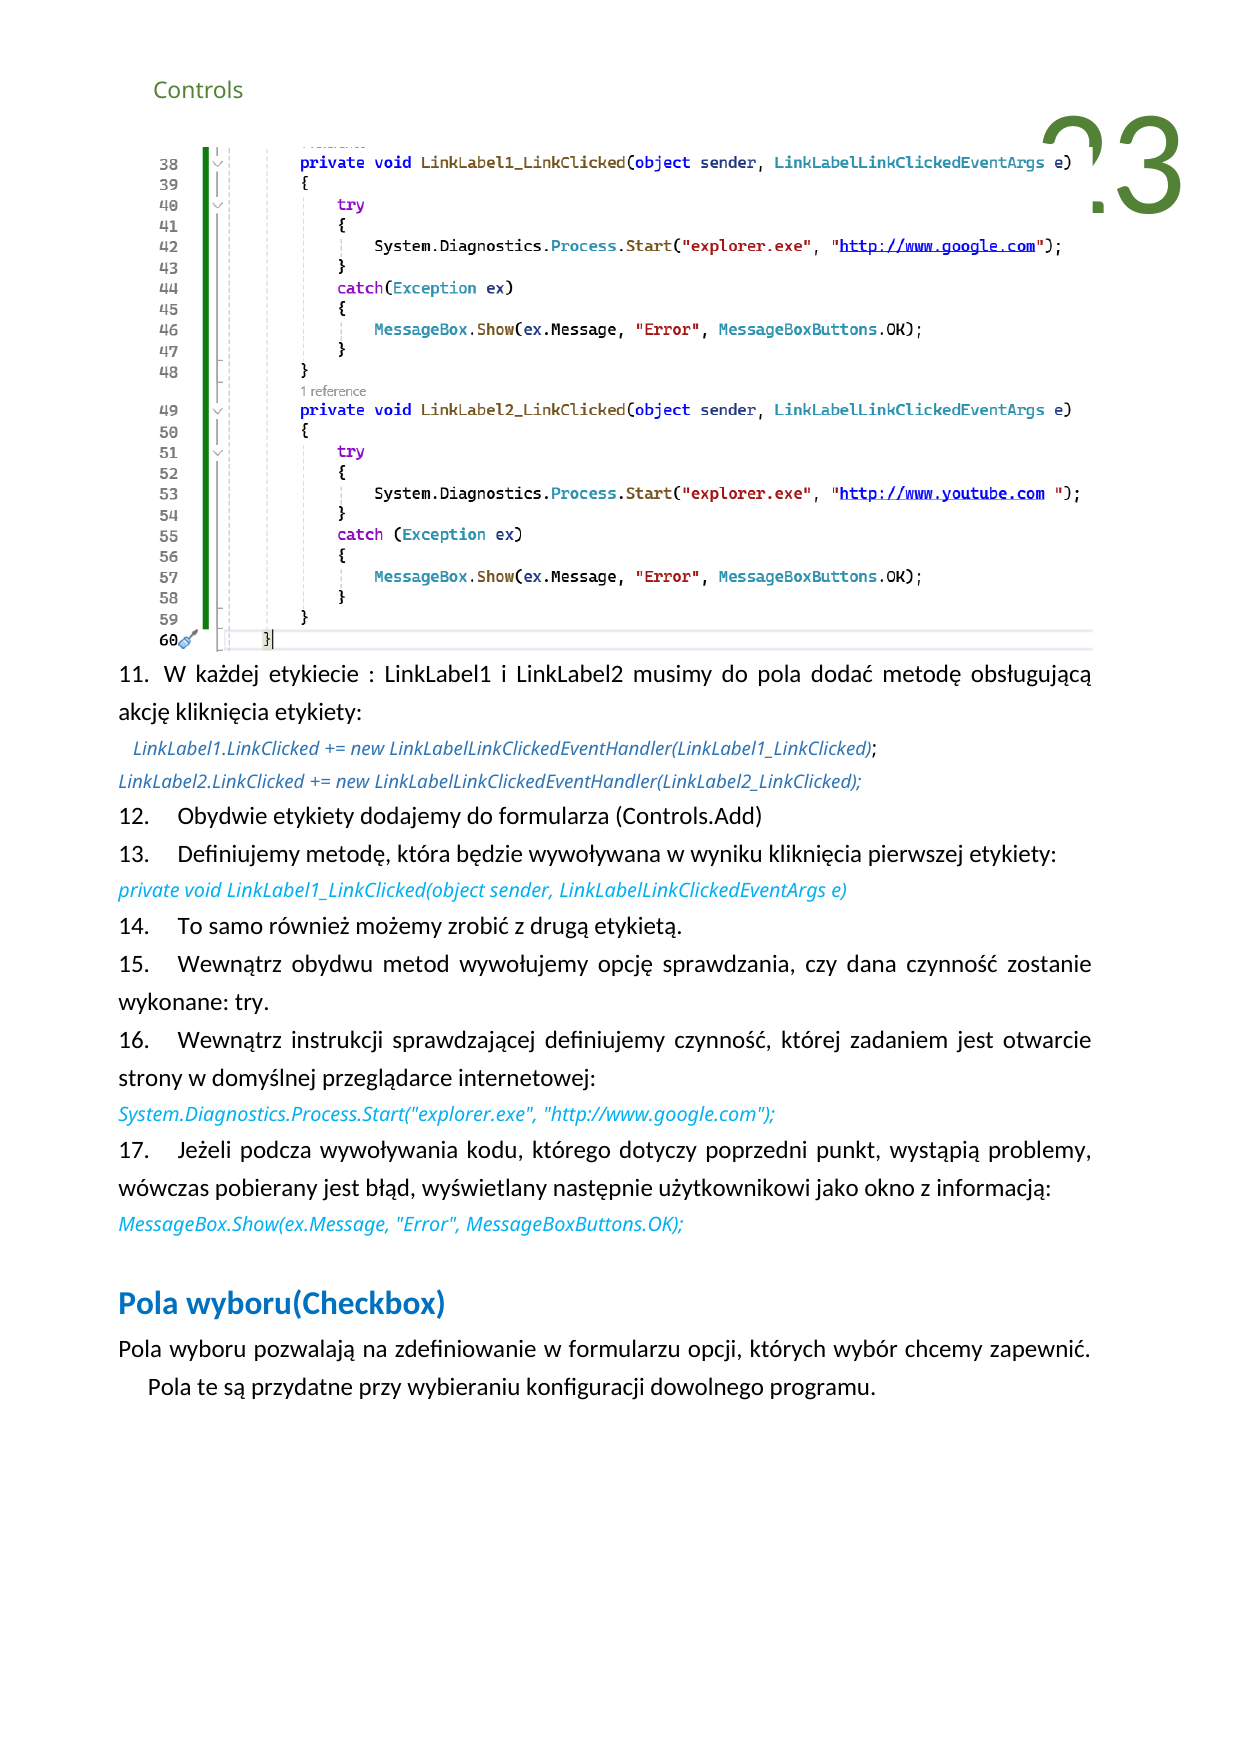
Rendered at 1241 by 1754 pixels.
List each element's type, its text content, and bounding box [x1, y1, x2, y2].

list W każdej etykiecie : LinkLabel1 i LinkLabel2 musimy do pola dodać metodę obsługującą akcję kliknięcia etykiety: [118, 658, 1093, 727]
list LinkLabel2.LinkClicked += new LinkLabelLinkClickedEventHandler(LinkLabel2_LinkClicked); [118, 768, 1093, 794]
text System.Diagnostics.Process.Start("explorer.exe", "http://www.google.com"); [118, 1101, 1093, 1128]
list LinkLabel1.LinkClicked += new LinkLabelLinkClickedEventHandler(LinkLabel1_LinkClicked); [133, 734, 1093, 762]
list Wewnątrz instrukcji sprawdzającej definiujemy czynność, której zadaniem jest otwarcie strony w domyślnej przeglądarce internetowej: [118, 1024, 1093, 1093]
picture [147, 147, 1093, 652]
list Obydwie etykiety dodajemy do formularza (Controls.Add) [118, 800, 1093, 831]
list Wewnątrz obydwu metod wywołujemy opcję sprawdzania, czy dana czynność zostanie wykonane: try. [118, 948, 1093, 1017]
list MessageBox.Show(ex.Message, "Error", MessageBoxButtons.OK); [118, 1211, 1093, 1237]
list To samo również możemy zrobić z drugą etykietą. [118, 910, 1093, 941]
list Jeżeli podcza wywoływania kodu, którego dotyczy poprzedni punkt, wystąpią problemy, wówczas pobierany jest błąd, wyświetlany następnie użytkownikowi jako okno z informacją: [118, 1134, 1093, 1203]
list Definiujemy metodę, która będzie wywoływana w wyniku kliknięcia pierwszej etykiety: [118, 838, 1093, 869]
list Pola wyboru(Checkbox) [118, 1282, 1093, 1323]
list Pola wyboru pozwalają na zdefiniowanie w formularzu opcji, których wybór chcemy zapewnić. Pola te są przydatne przy wybieraniu konfiguracji dowolnego programu. [118, 1333, 1093, 1402]
list private void LinkLabel1_LinkClicked(object sender, LinkLabelLinkClickedEventArgs e) [118, 876, 1093, 903]
